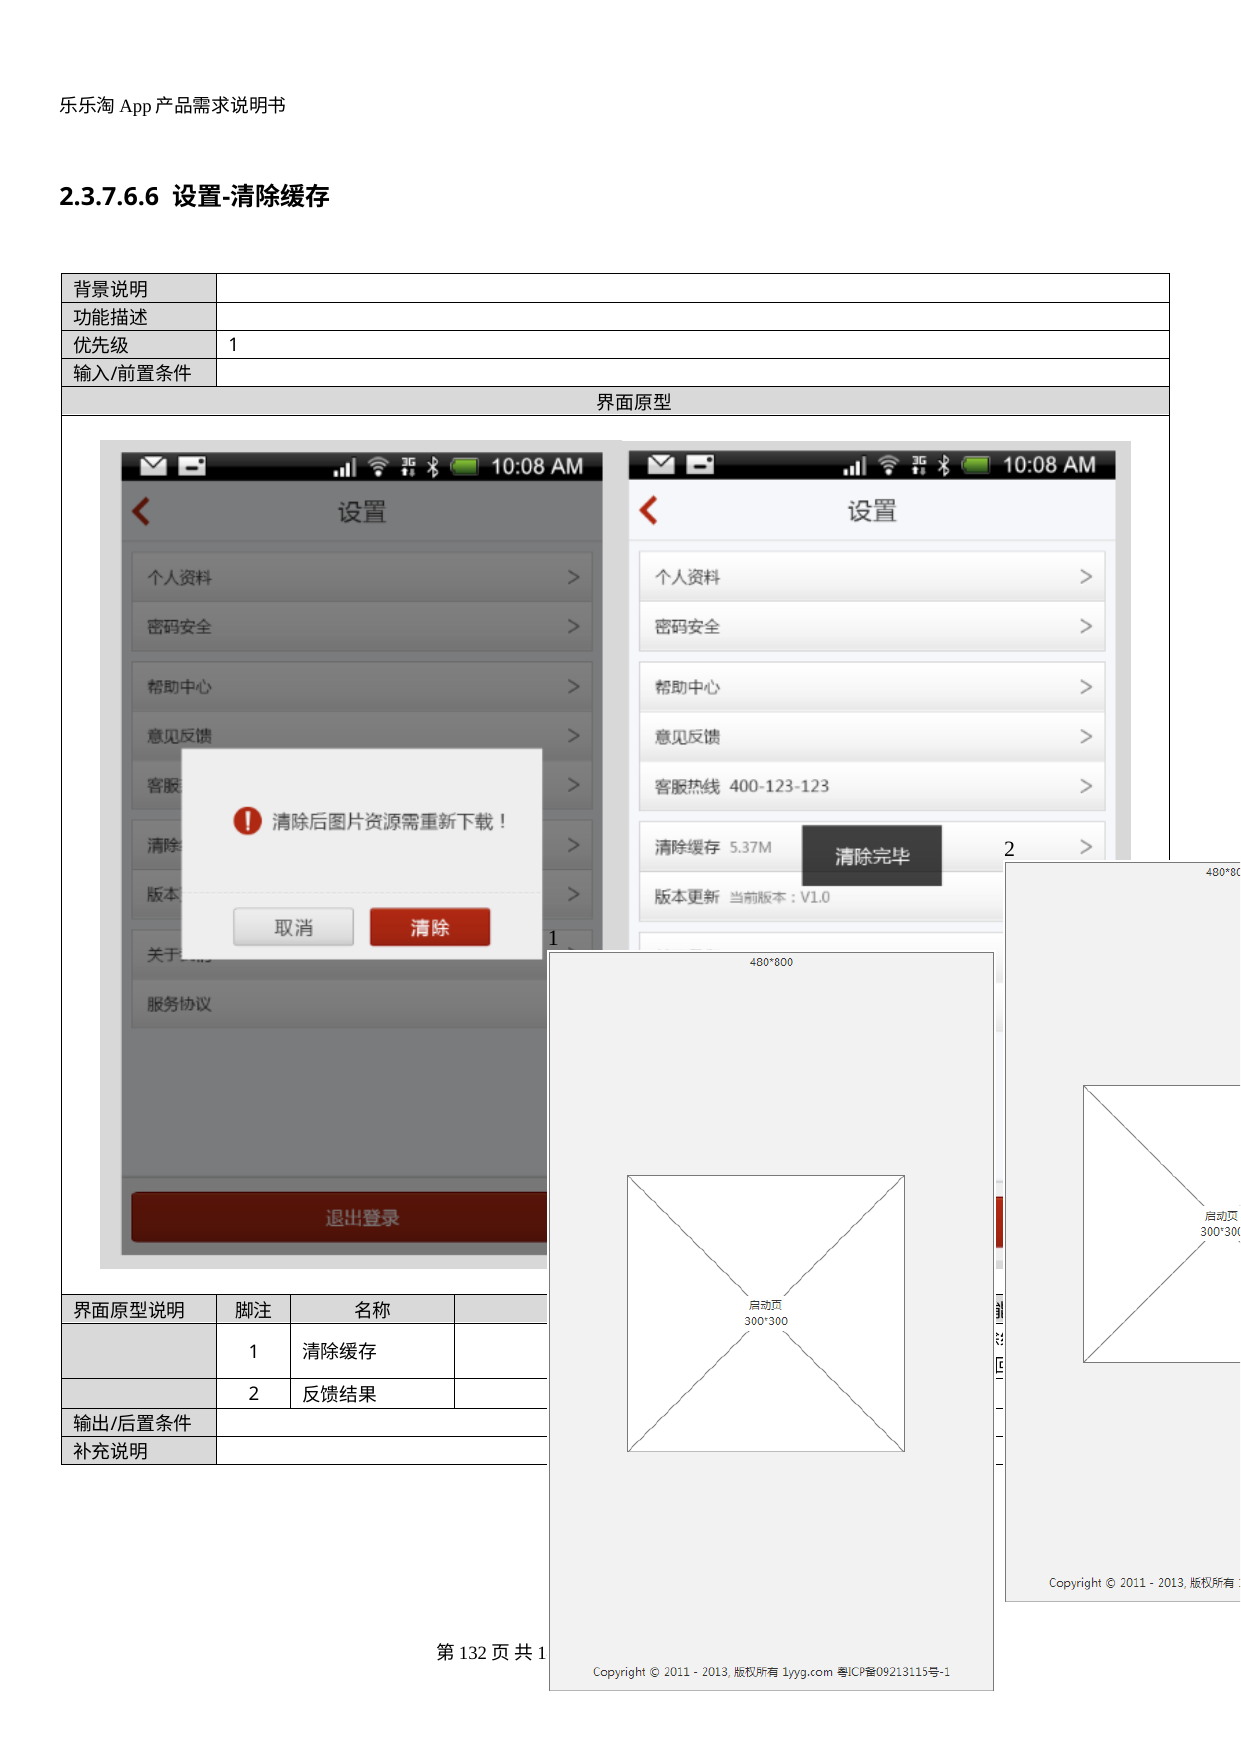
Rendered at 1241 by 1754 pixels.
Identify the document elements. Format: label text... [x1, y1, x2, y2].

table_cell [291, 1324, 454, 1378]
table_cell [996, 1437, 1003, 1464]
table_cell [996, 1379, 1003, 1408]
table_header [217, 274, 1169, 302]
text 2.3.7.6.6 设置-清除缓存 [59, 162, 1181, 227]
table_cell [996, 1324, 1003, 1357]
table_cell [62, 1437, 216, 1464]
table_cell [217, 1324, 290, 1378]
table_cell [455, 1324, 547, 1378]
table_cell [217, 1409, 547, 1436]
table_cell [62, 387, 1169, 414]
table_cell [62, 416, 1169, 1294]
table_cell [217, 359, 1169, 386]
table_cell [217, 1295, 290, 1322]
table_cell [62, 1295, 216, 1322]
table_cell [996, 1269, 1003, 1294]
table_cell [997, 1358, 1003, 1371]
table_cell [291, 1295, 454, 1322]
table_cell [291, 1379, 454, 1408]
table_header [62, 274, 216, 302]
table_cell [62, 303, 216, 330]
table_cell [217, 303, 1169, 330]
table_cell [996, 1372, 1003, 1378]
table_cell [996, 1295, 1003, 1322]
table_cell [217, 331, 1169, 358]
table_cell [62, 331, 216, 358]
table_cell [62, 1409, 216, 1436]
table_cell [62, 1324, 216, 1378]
picture [100, 440, 1241, 1691]
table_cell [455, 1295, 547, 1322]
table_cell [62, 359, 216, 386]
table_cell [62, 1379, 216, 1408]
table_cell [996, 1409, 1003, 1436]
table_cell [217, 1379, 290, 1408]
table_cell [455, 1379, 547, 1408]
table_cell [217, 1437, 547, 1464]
